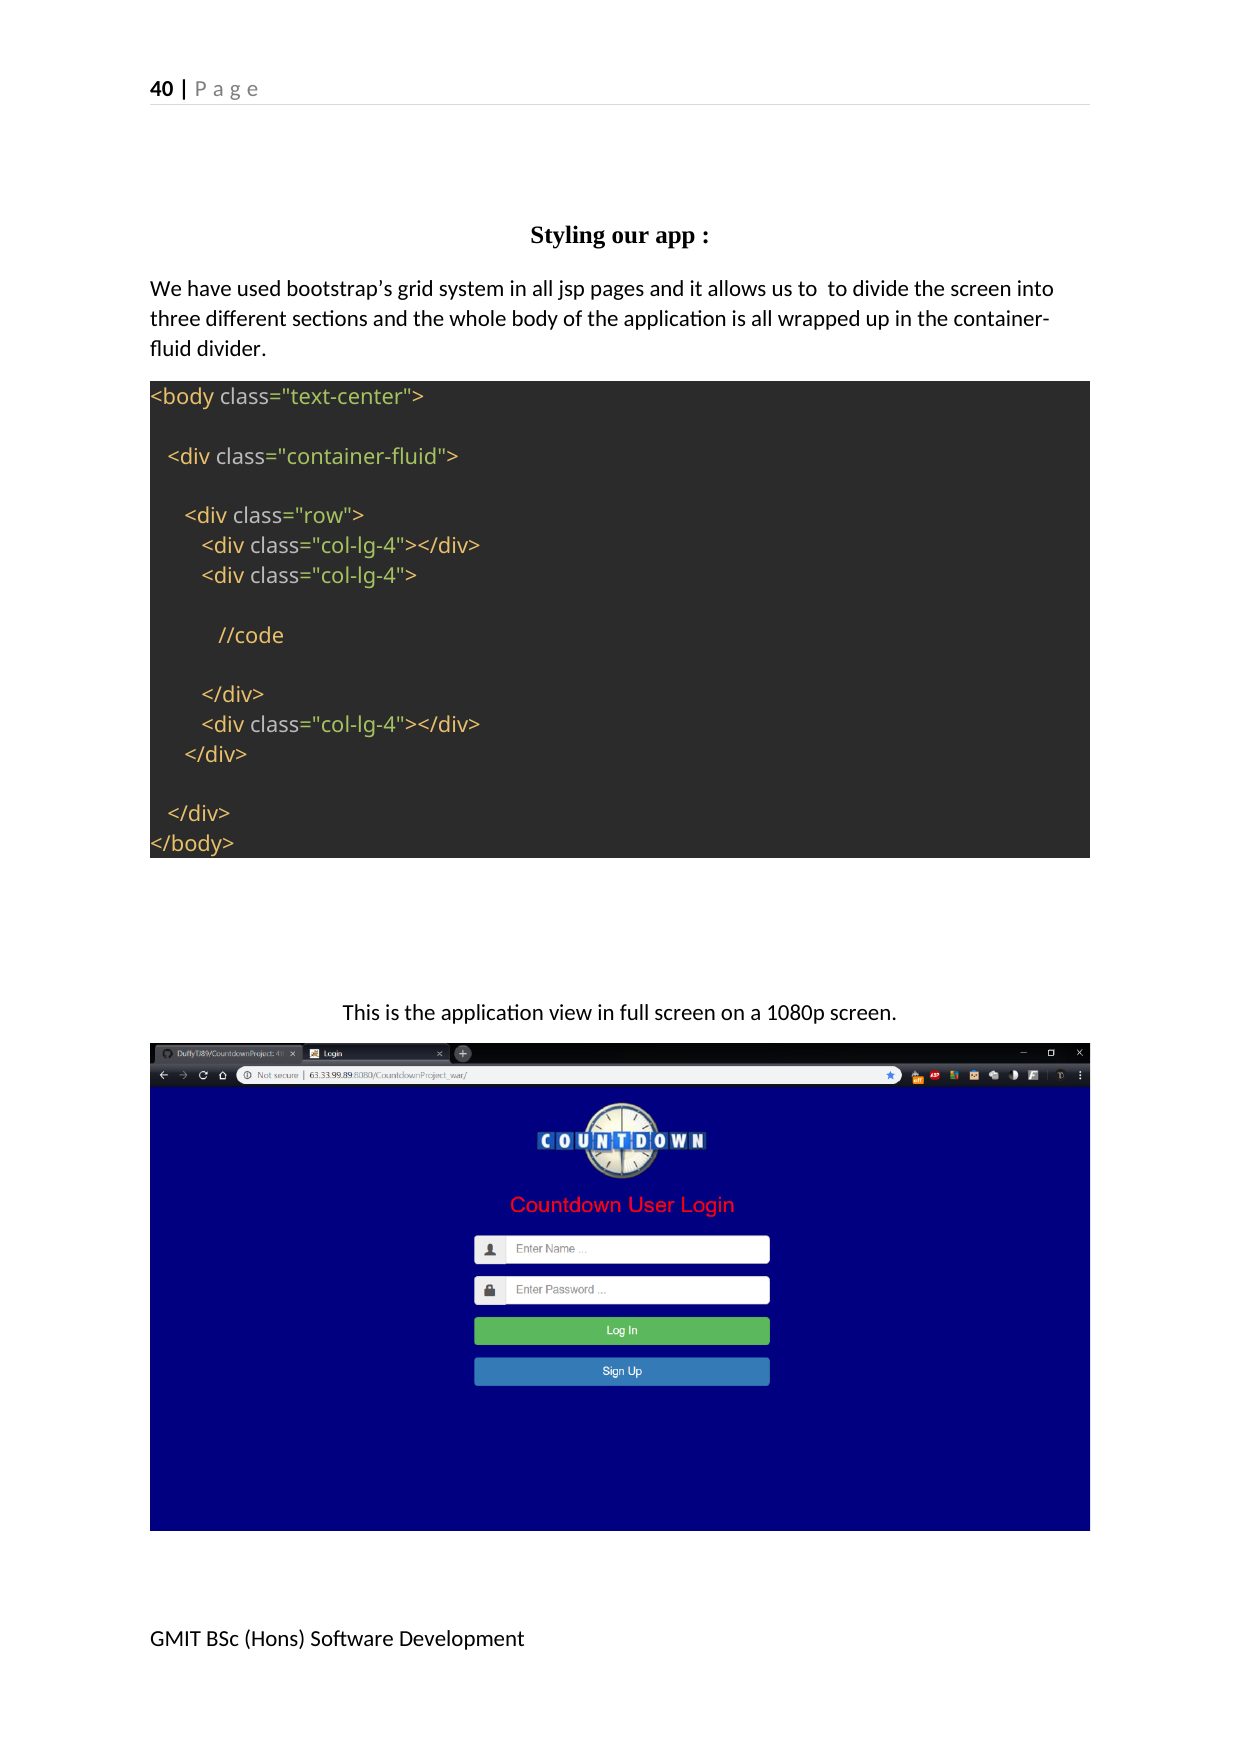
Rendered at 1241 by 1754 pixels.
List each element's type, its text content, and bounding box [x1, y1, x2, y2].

subtitle Styling our app : [150, 218, 1090, 249]
text <body class="text-center"> <div class="container-fluid"> <div class="row"> <div class="col-lg-4"></div> <div class="col-lg-4"> //code </div> <div class="col-lg-4"></div> </div> </div> </body> [150, 381, 1090, 858]
picture [150, 1043, 1091, 1531]
text We have used bootstrap’s grid system in all jsp pages and it allows us to to divide the screen into three different sections and the whole body of the application is all wrapped up in the container-fluid divider. [150, 274, 1090, 362]
text This is the application view in full screen on a 1080p screen. [150, 998, 1090, 1027]
